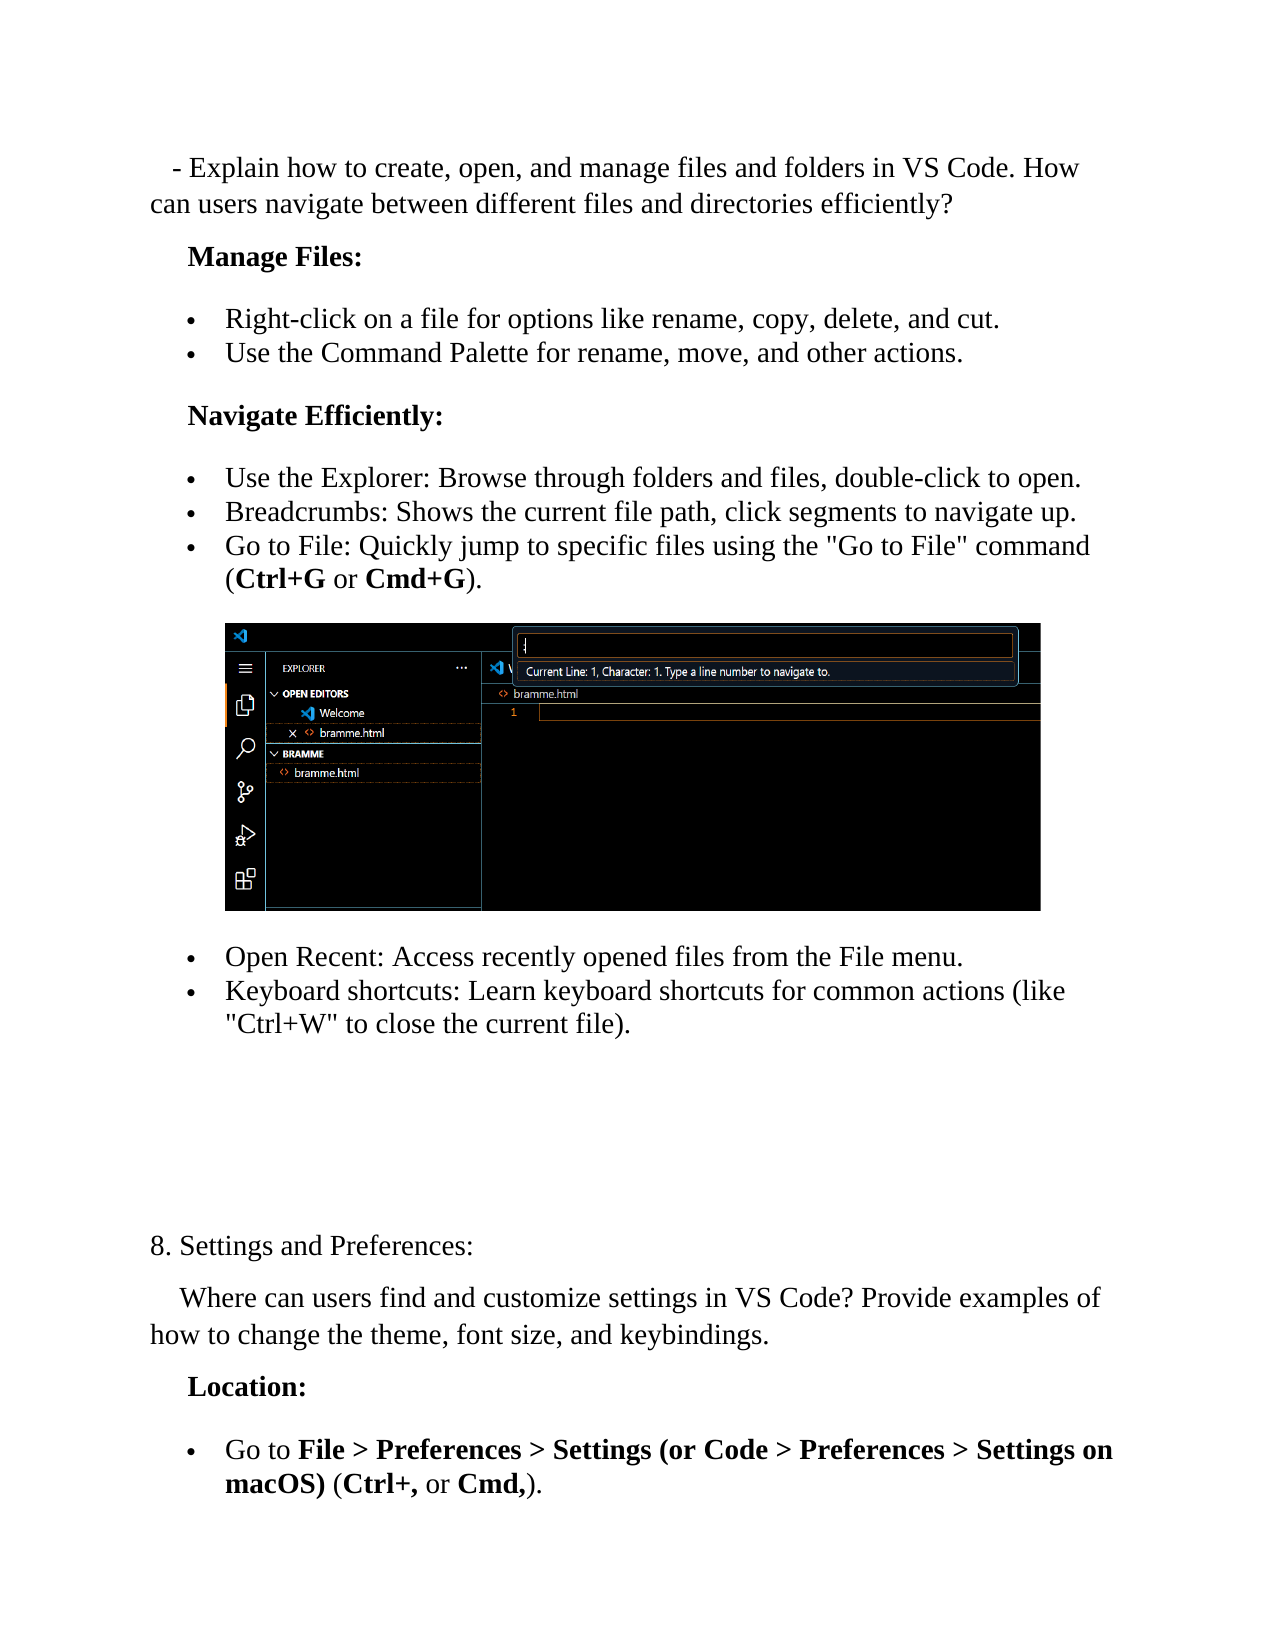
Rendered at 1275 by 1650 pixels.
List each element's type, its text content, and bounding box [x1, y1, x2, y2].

text 8. Settings and Preferences: [150, 1228, 1125, 1261]
text - Explain how to create, open, and manage files and folders in VS Code. How can users navigate between different files and directories efficiently? [150, 150, 1125, 220]
list Breadcrumbs: Shows the current file path, click segments to navigate up. [187, 494, 1125, 528]
text  Location: [150, 1369, 1125, 1403]
list Keyboard shortcuts: Learn keyboard shortcuts for common actions (like "Ctrl+W" to close the current file). [187, 973, 1125, 1040]
text  Navigate Efficiently: [150, 398, 1125, 431]
list Go to File: Quickly jump to specific files using the "Go to File" command (Ctrl+G or Cmd+G). [187, 528, 1125, 595]
text Where can users find and customize settings in VS Code? Provide examples of how to change the theme, font size, and keybindings. [150, 1281, 1125, 1350]
list Use the Command Palette for rename, move, and other actions. [187, 335, 1125, 369]
list Open Recent: Access recently opened files from the File menu. [187, 939, 1125, 973]
list Go to File > Preferences > Settings (or Code > Preferences > Settings on macOS) (Ctrl+, or Cmd,). [187, 1432, 1125, 1499]
list Use the Explorer: Browse through folders and files, double-click to open. [187, 461, 1125, 494]
text  Manage Files: [150, 239, 1125, 272]
list Right-click on a file for options like rename, copy, delete, and cut. [187, 302, 1125, 335]
picture [225, 623, 1041, 911]
